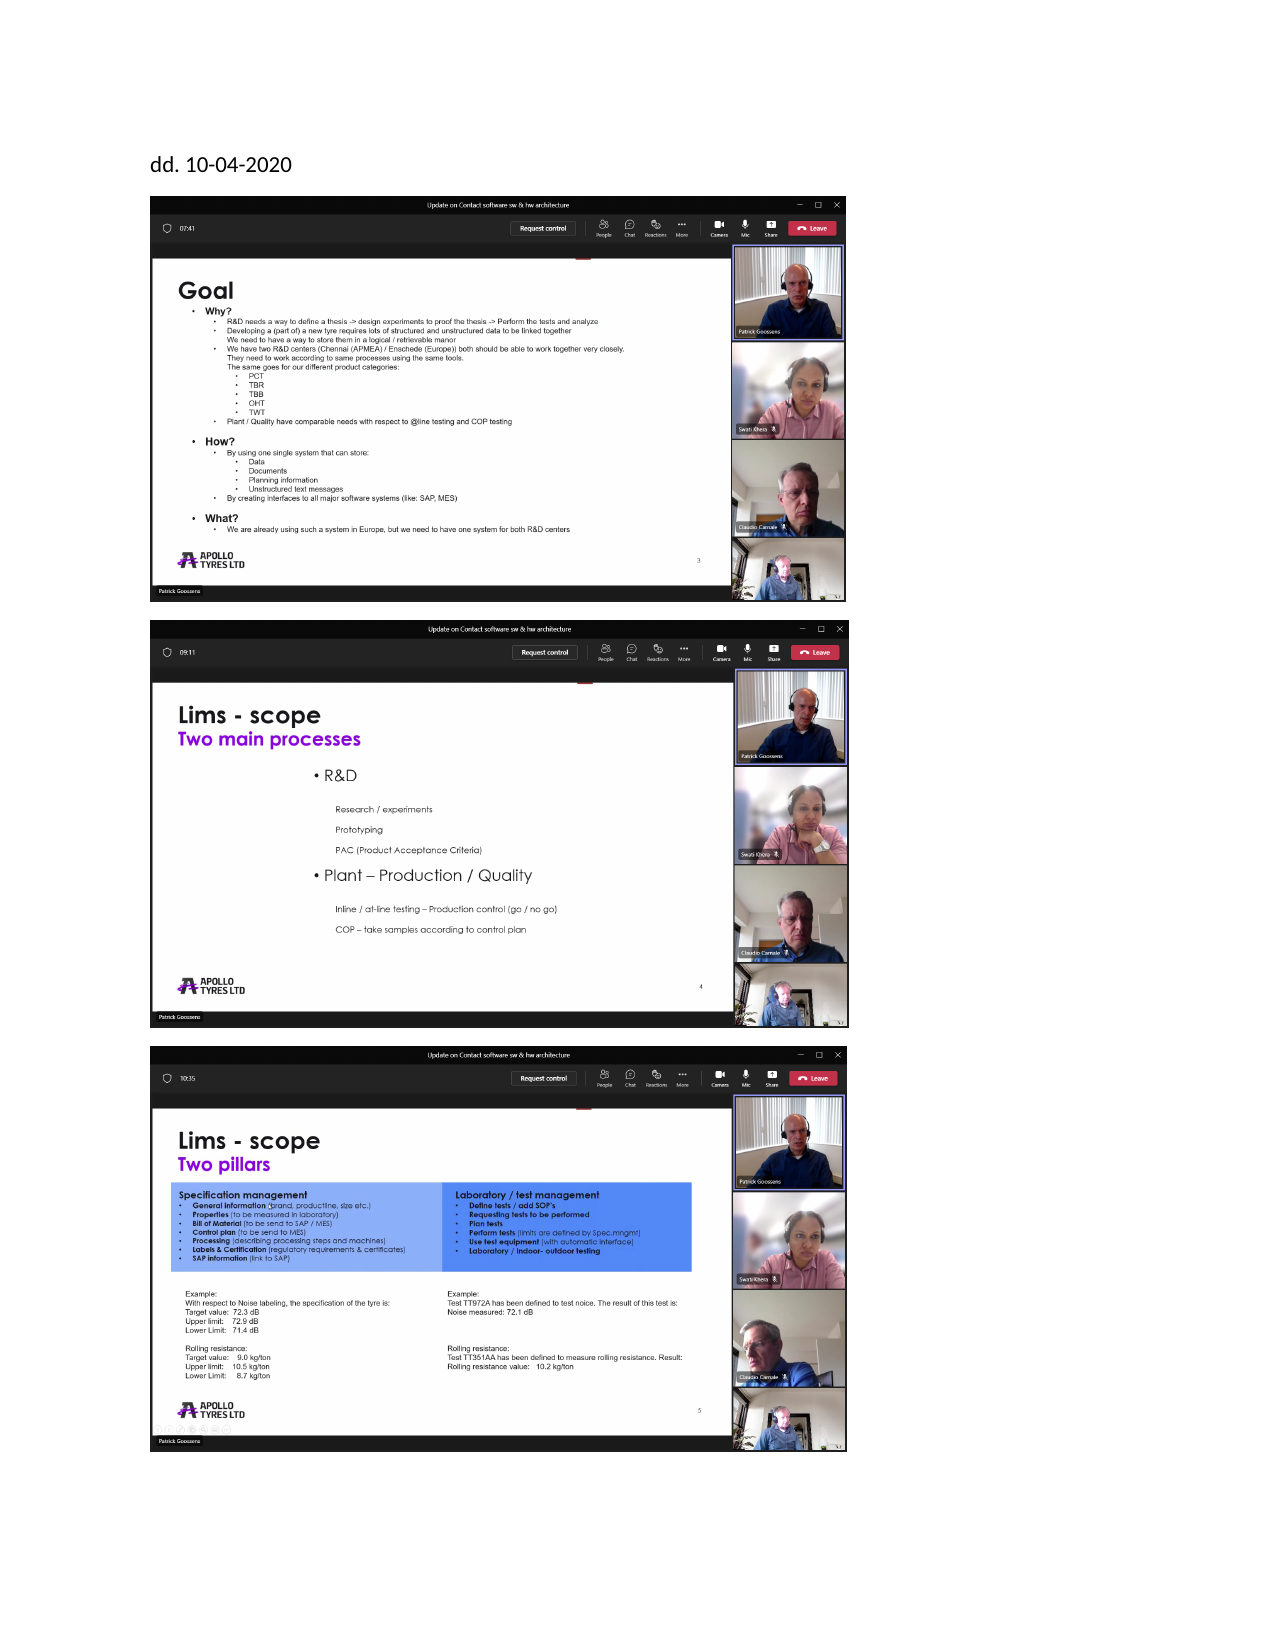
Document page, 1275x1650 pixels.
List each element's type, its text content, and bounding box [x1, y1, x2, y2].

text dd. 10-04-2020 [150, 150, 1125, 178]
picture [150, 1046, 847, 1452]
picture [150, 196, 846, 602]
picture [150, 620, 849, 1028]
